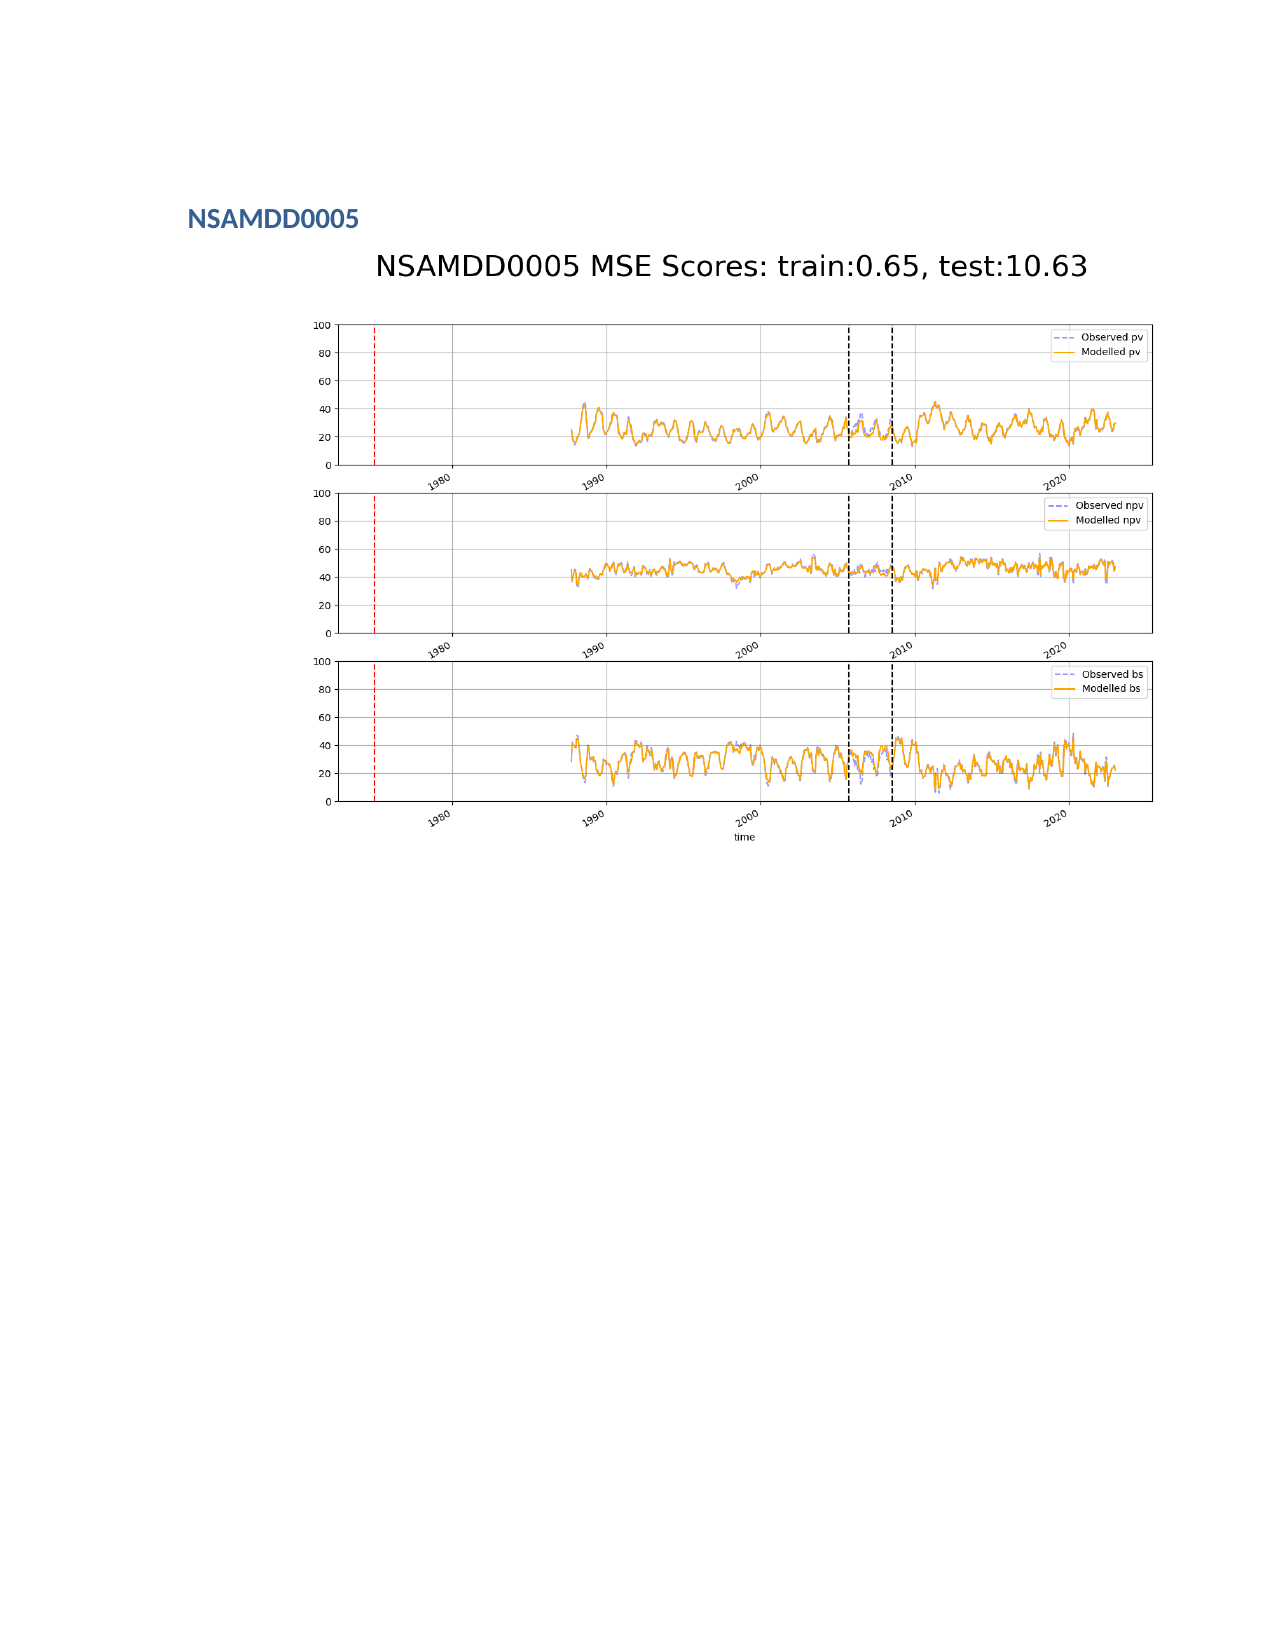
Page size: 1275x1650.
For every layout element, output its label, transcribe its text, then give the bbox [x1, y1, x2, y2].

subtitle NSAMDD0005 [187, 200, 1087, 236]
picture [206, 241, 1257, 941]
